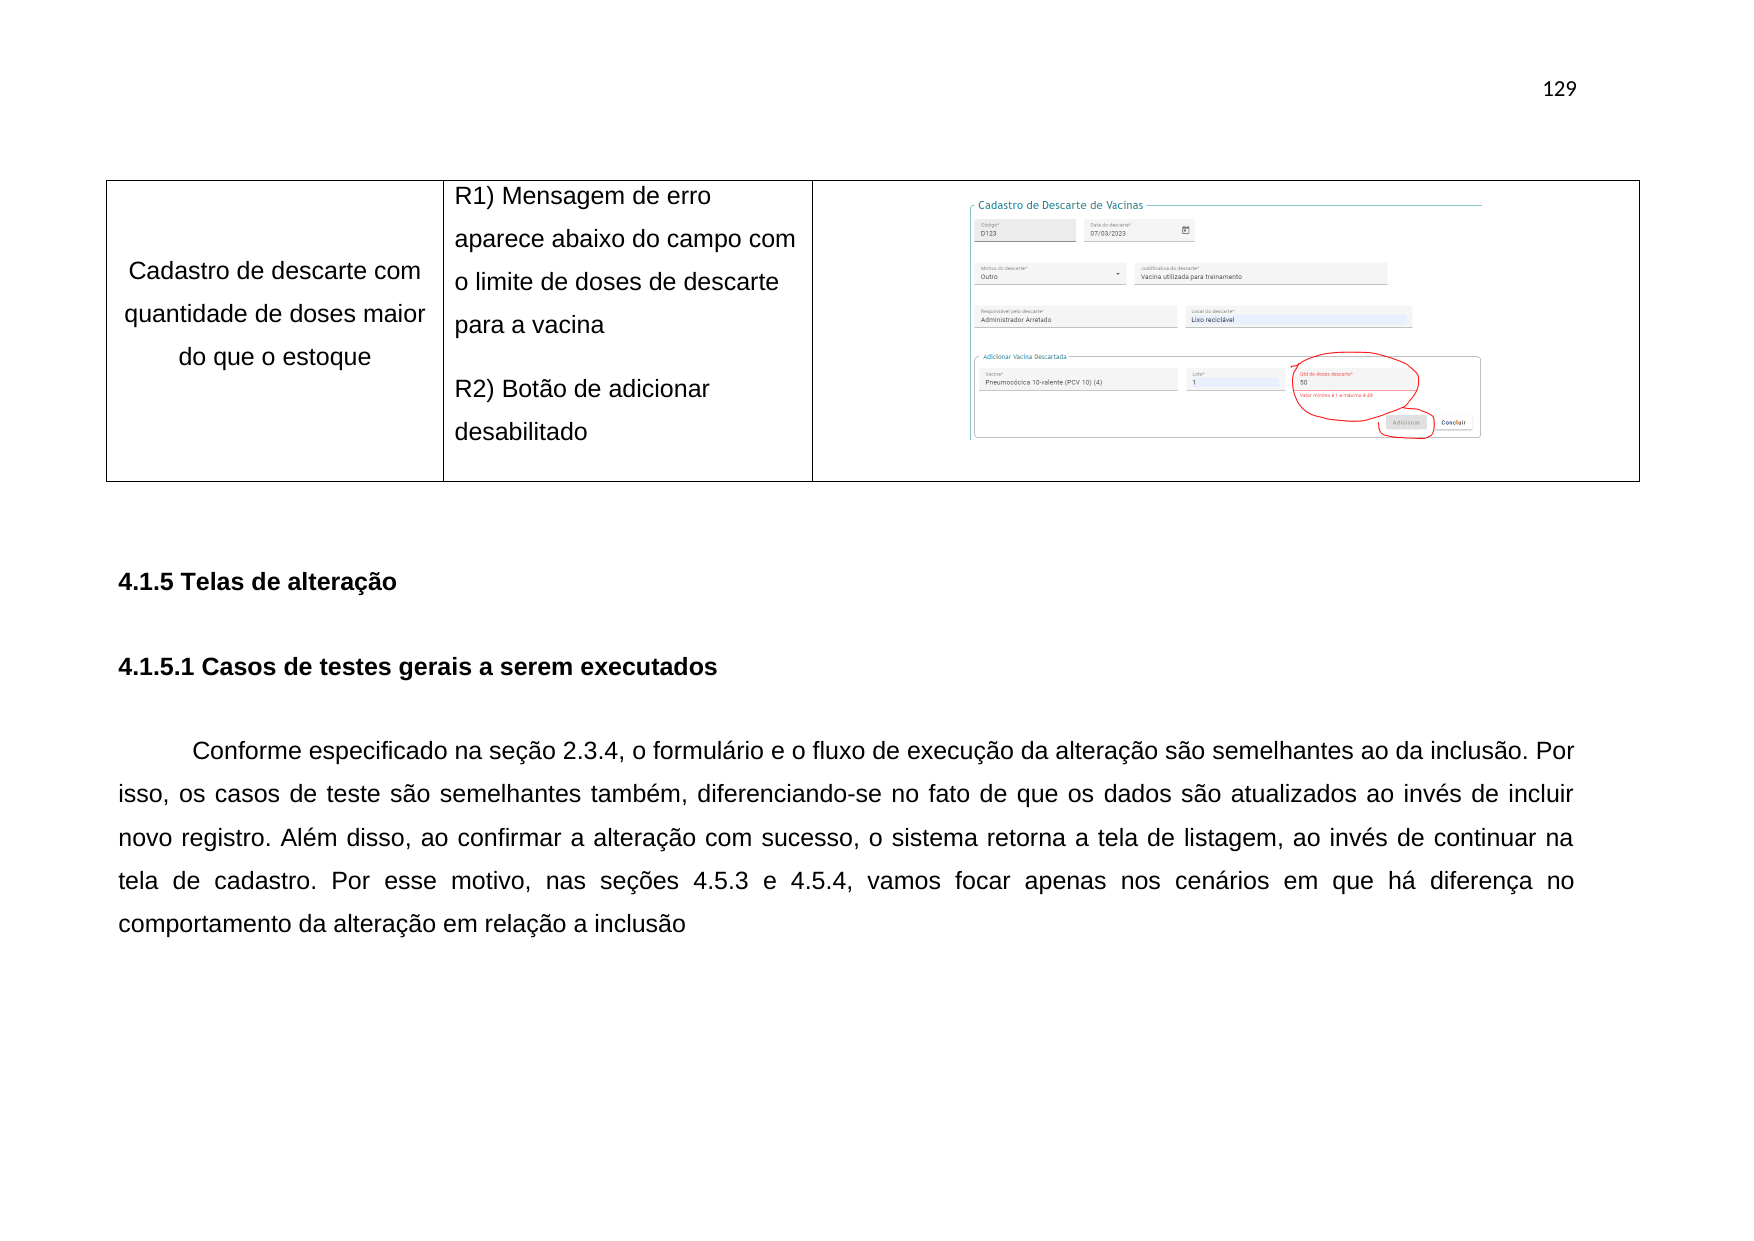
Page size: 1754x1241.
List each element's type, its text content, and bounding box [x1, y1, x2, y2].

text Conforme especificado na seção 2.3.4, o formulário e o fluxo de execução da alteração são semelhantes ao da inclusão. Por isso, os casos de teste são semelhantes também, diferenciando-se no fato de que os dados são atualizados ao invés de incluir novo registro. Além disso, ao confirmar a alteração com sucesso, o sistema retorna a tela de listagem, ao invés de continuar na tela de cadastro. Por esse motivo, nas seções 4.5.3 e 4.5.4, vamos focar apenas nos cenários em que há diferença no comportamento da alteração em relação a inclusão [118, 736, 1577, 938]
picture [969, 200, 1482, 440]
table_cell [813, 181, 1639, 481]
text 4.1.5 Telas de alteração [118, 567, 1577, 596]
table_cell R1) Mensagem de erro aparece abaixo do campo com o limite de doses de descarte para a vacina R2) Botão de adicionar desabilitado [444, 181, 812, 481]
text 4.1.5.1 Casos de testes gerais a serem executados [118, 652, 1577, 680]
table_cell Cadastro de descarte com quantidade de doses maior do que o estoque [107, 181, 443, 481]
